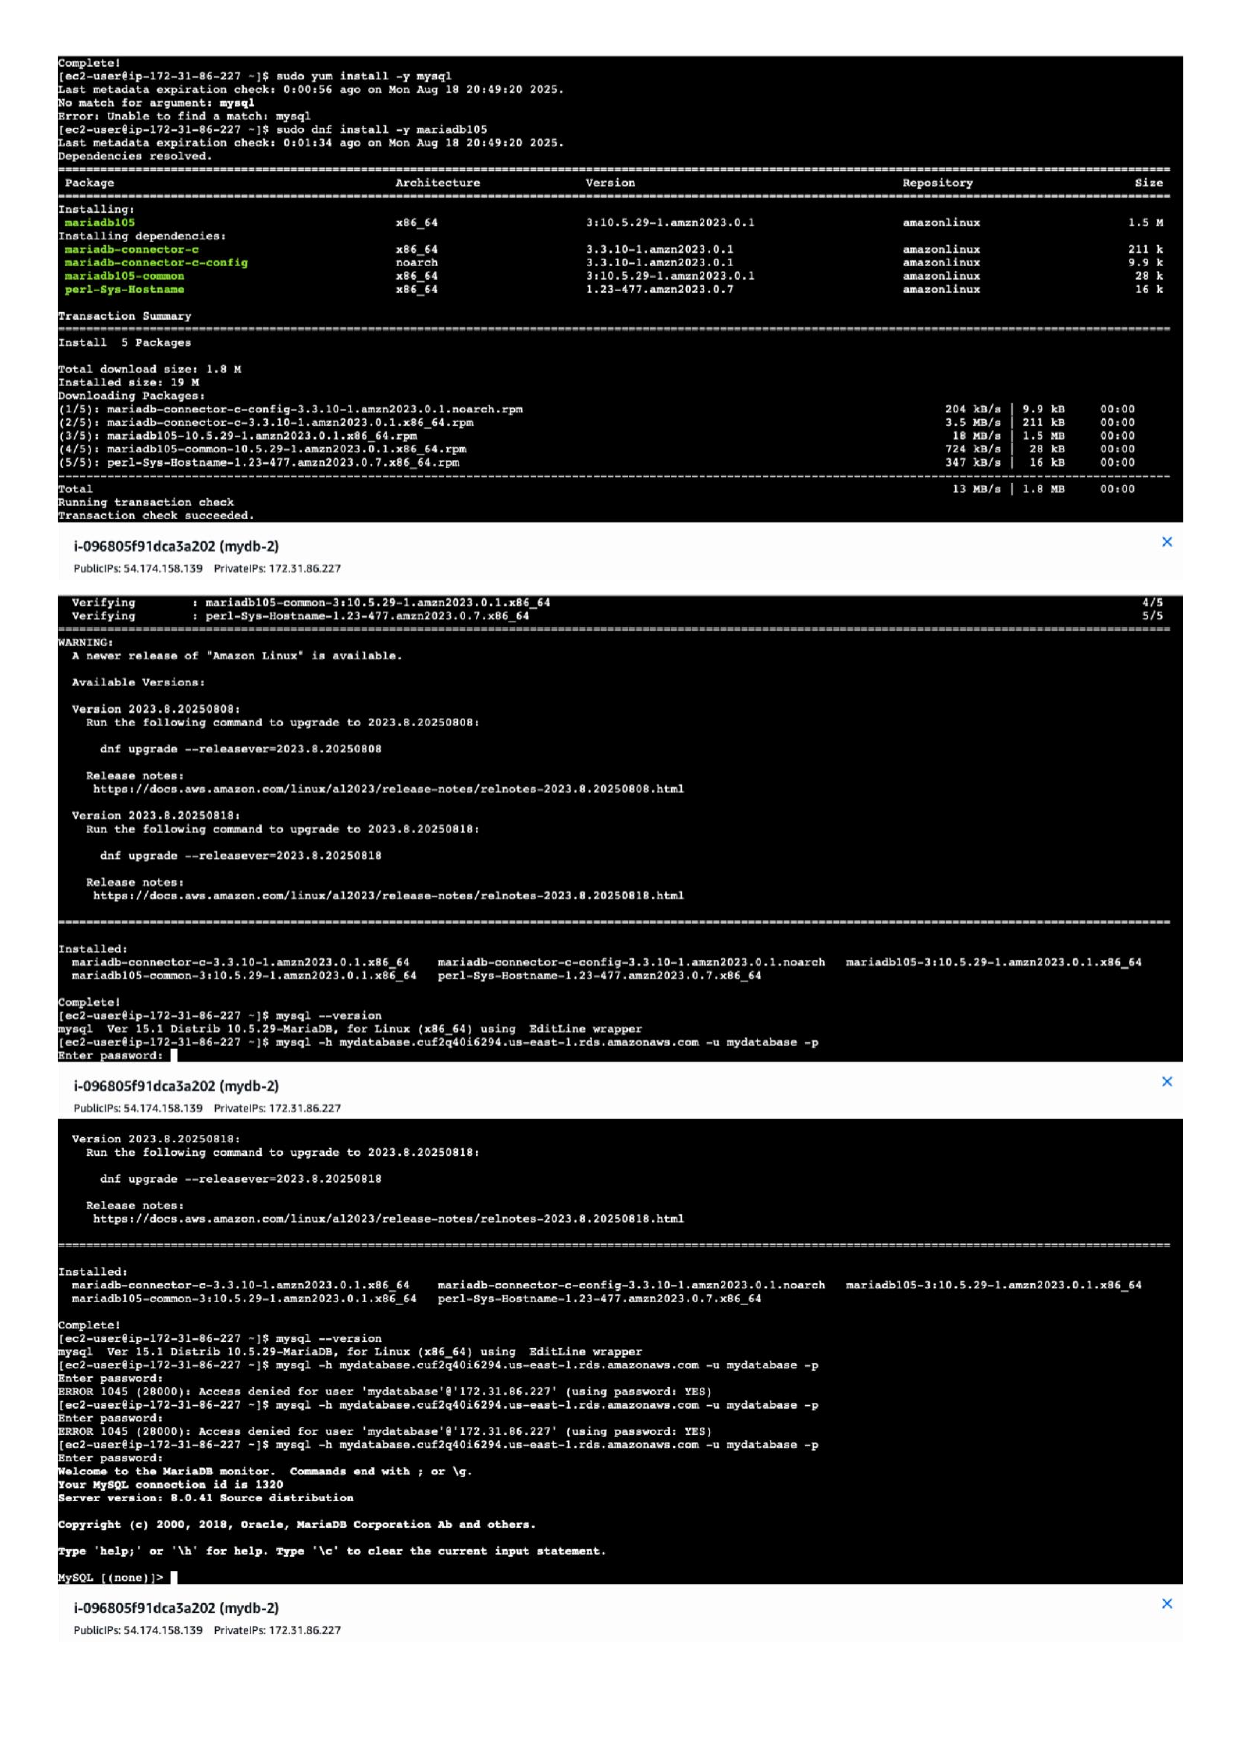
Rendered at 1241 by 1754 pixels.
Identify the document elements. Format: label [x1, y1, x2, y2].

picture [57, 53, 1184, 580]
picture [57, 594, 1183, 1113]
picture [57, 1114, 1183, 1642]
